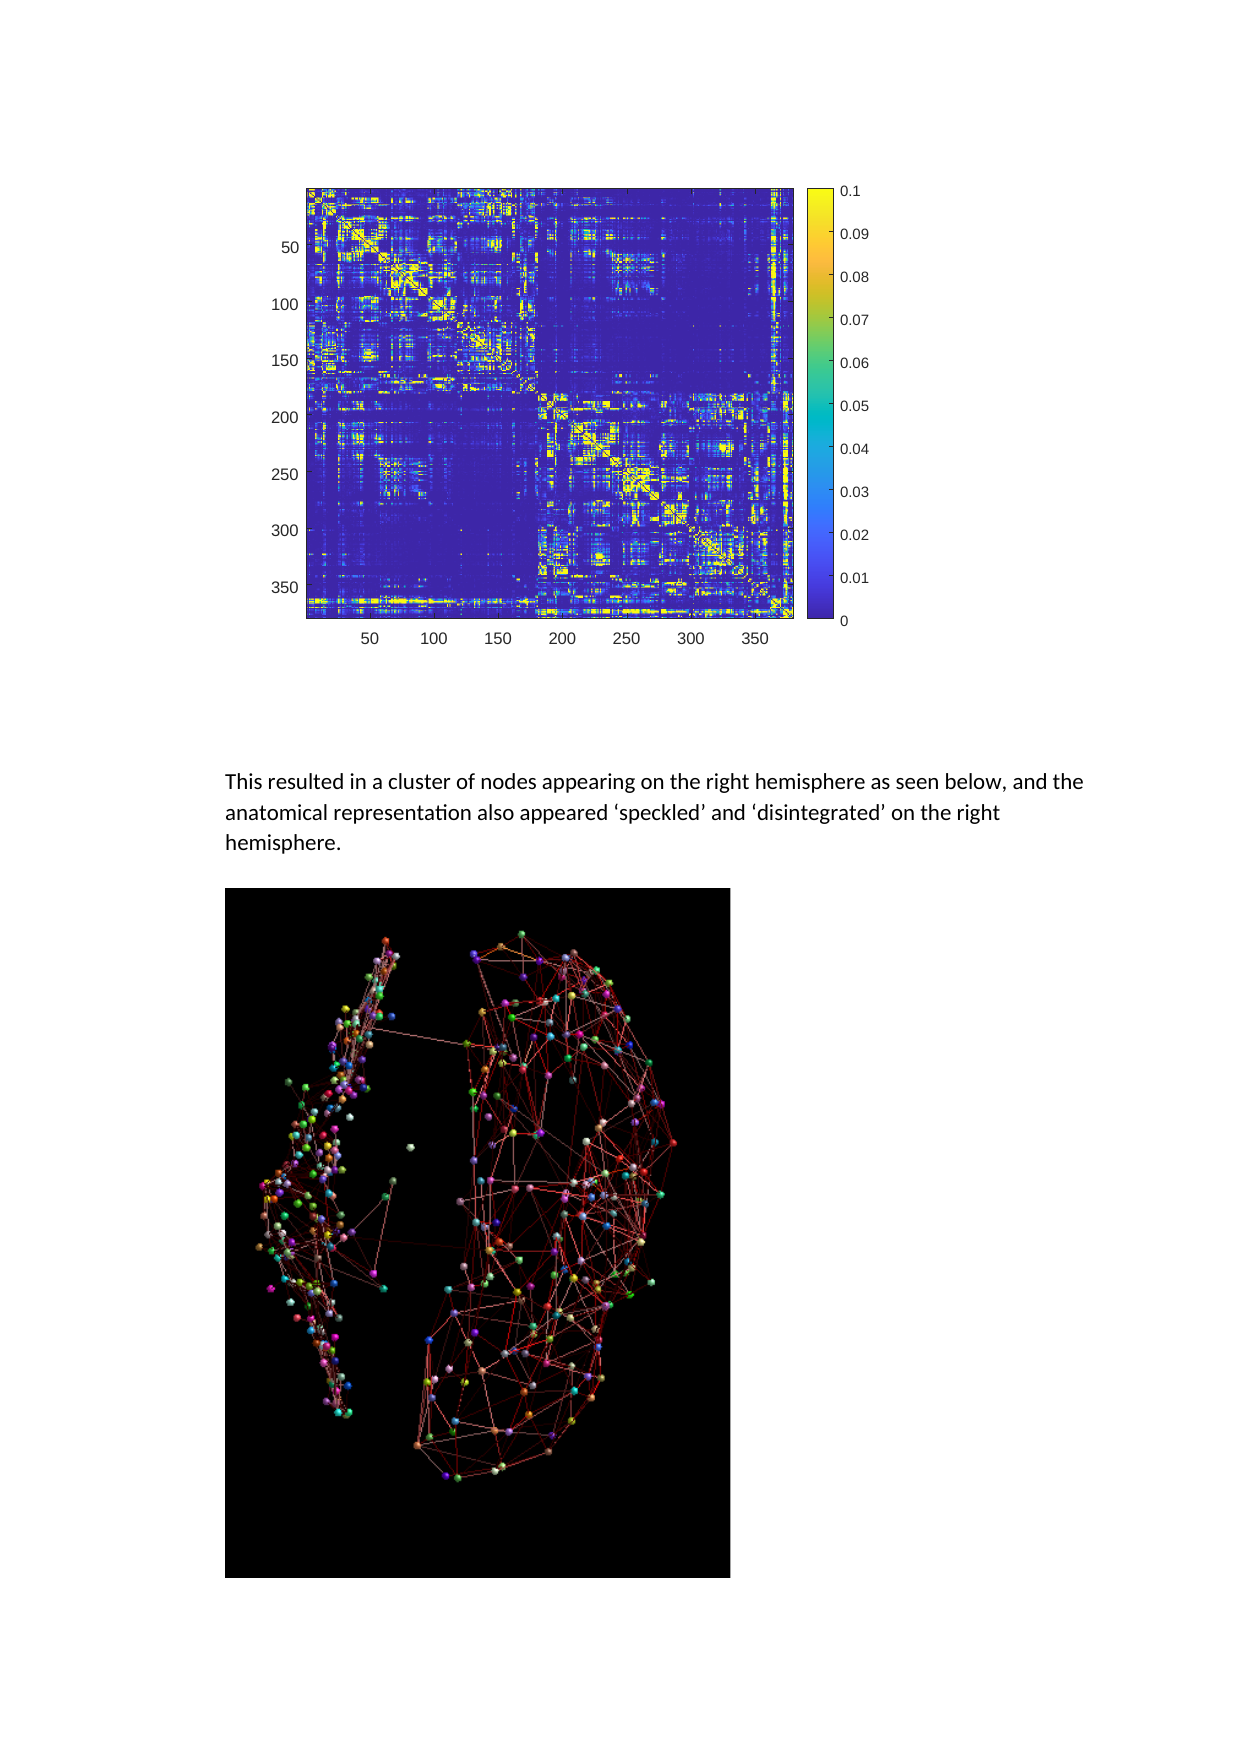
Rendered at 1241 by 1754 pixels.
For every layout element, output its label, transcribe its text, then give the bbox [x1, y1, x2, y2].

list This resulted in a cluster of nodes appearing on the right hemisphere as seen below, and the anatomical representation also appeared ‘speckled’ and ‘disintegrated’ on the right hemisphere. [225, 767, 1090, 856]
picture [225, 888, 731, 1578]
